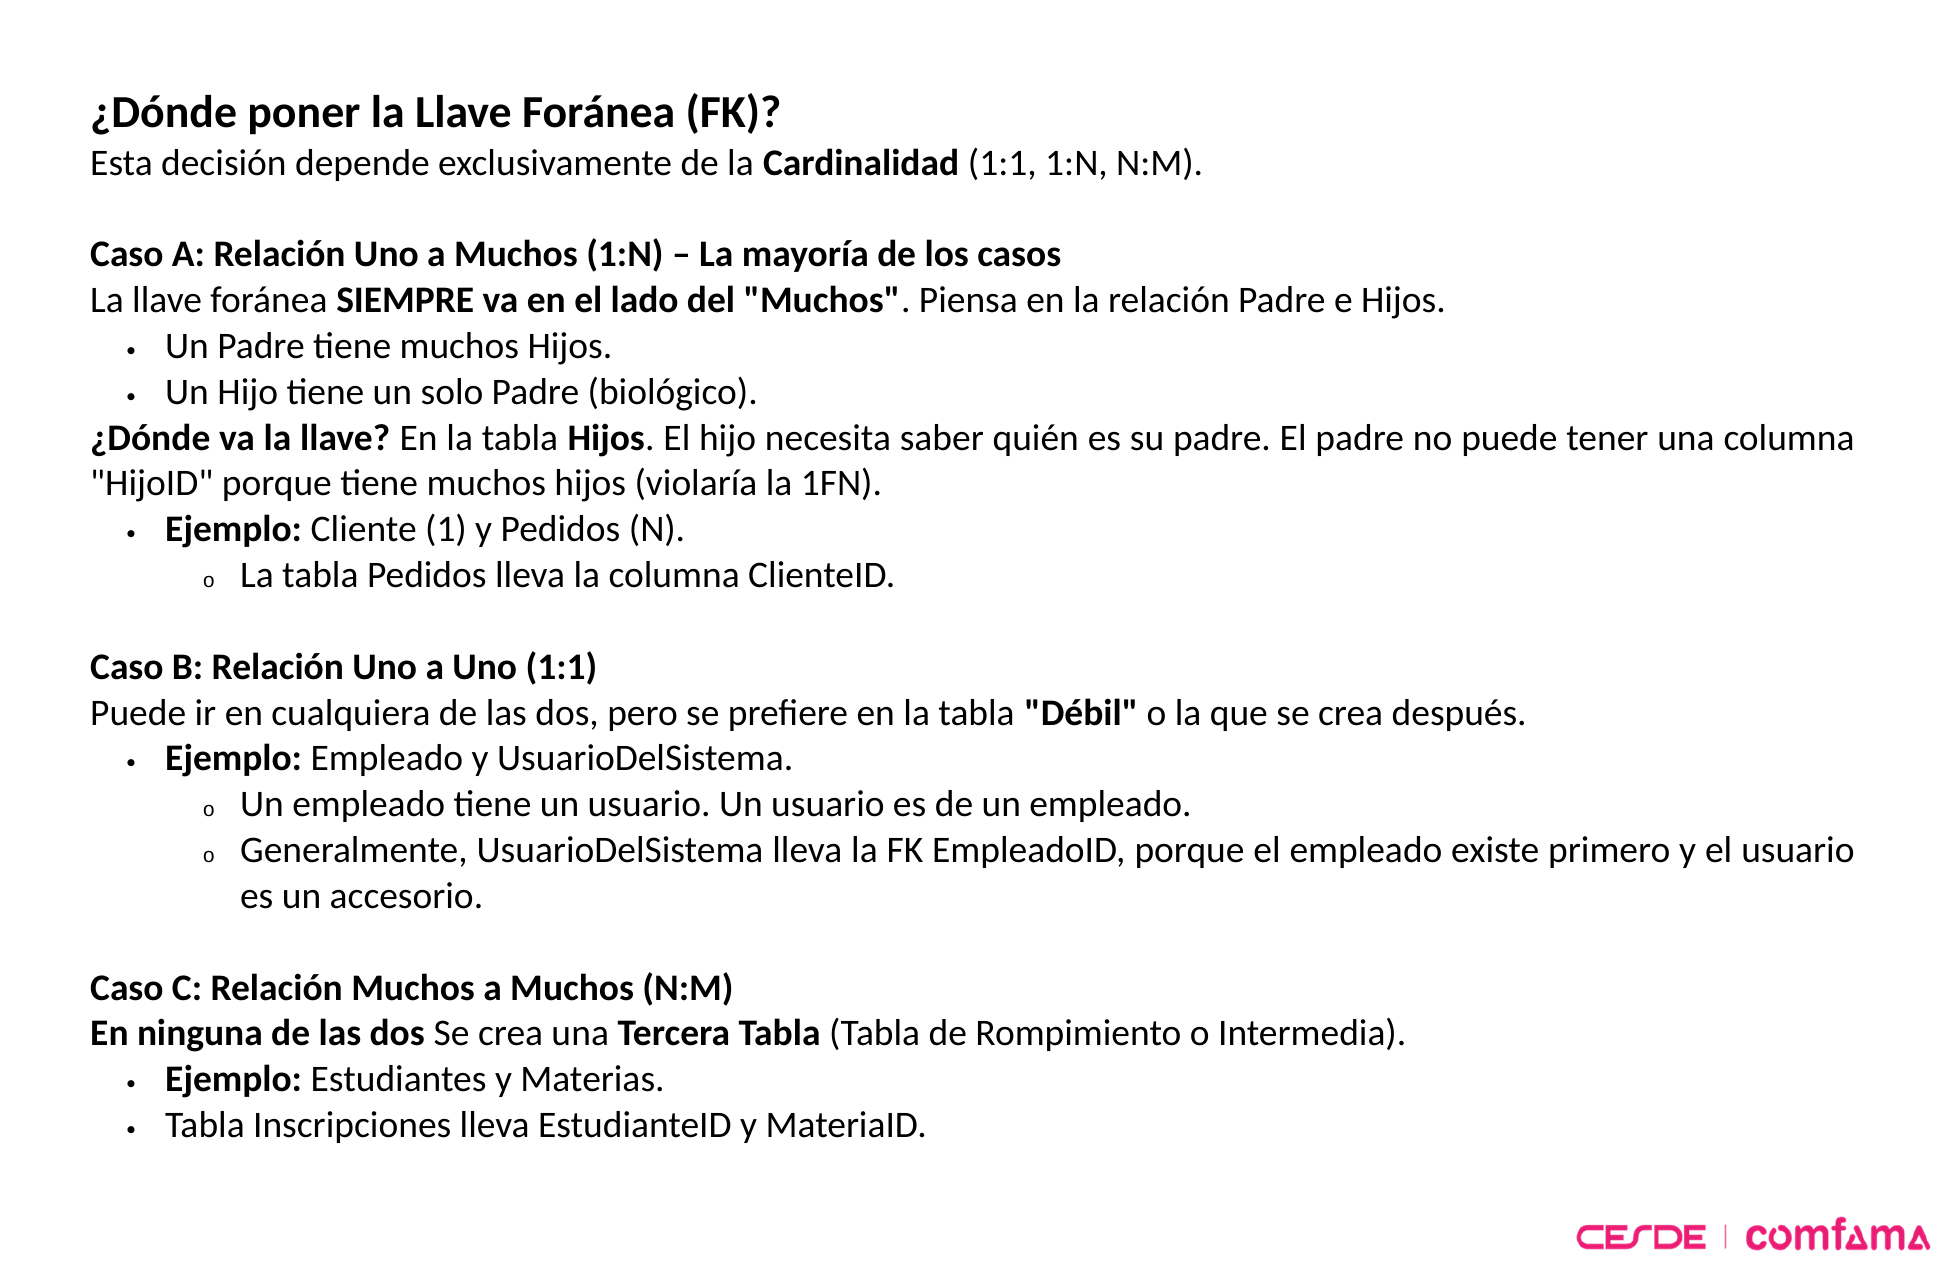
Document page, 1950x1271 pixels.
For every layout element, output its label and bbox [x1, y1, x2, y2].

picture [1567, 1208, 1939, 1258]
